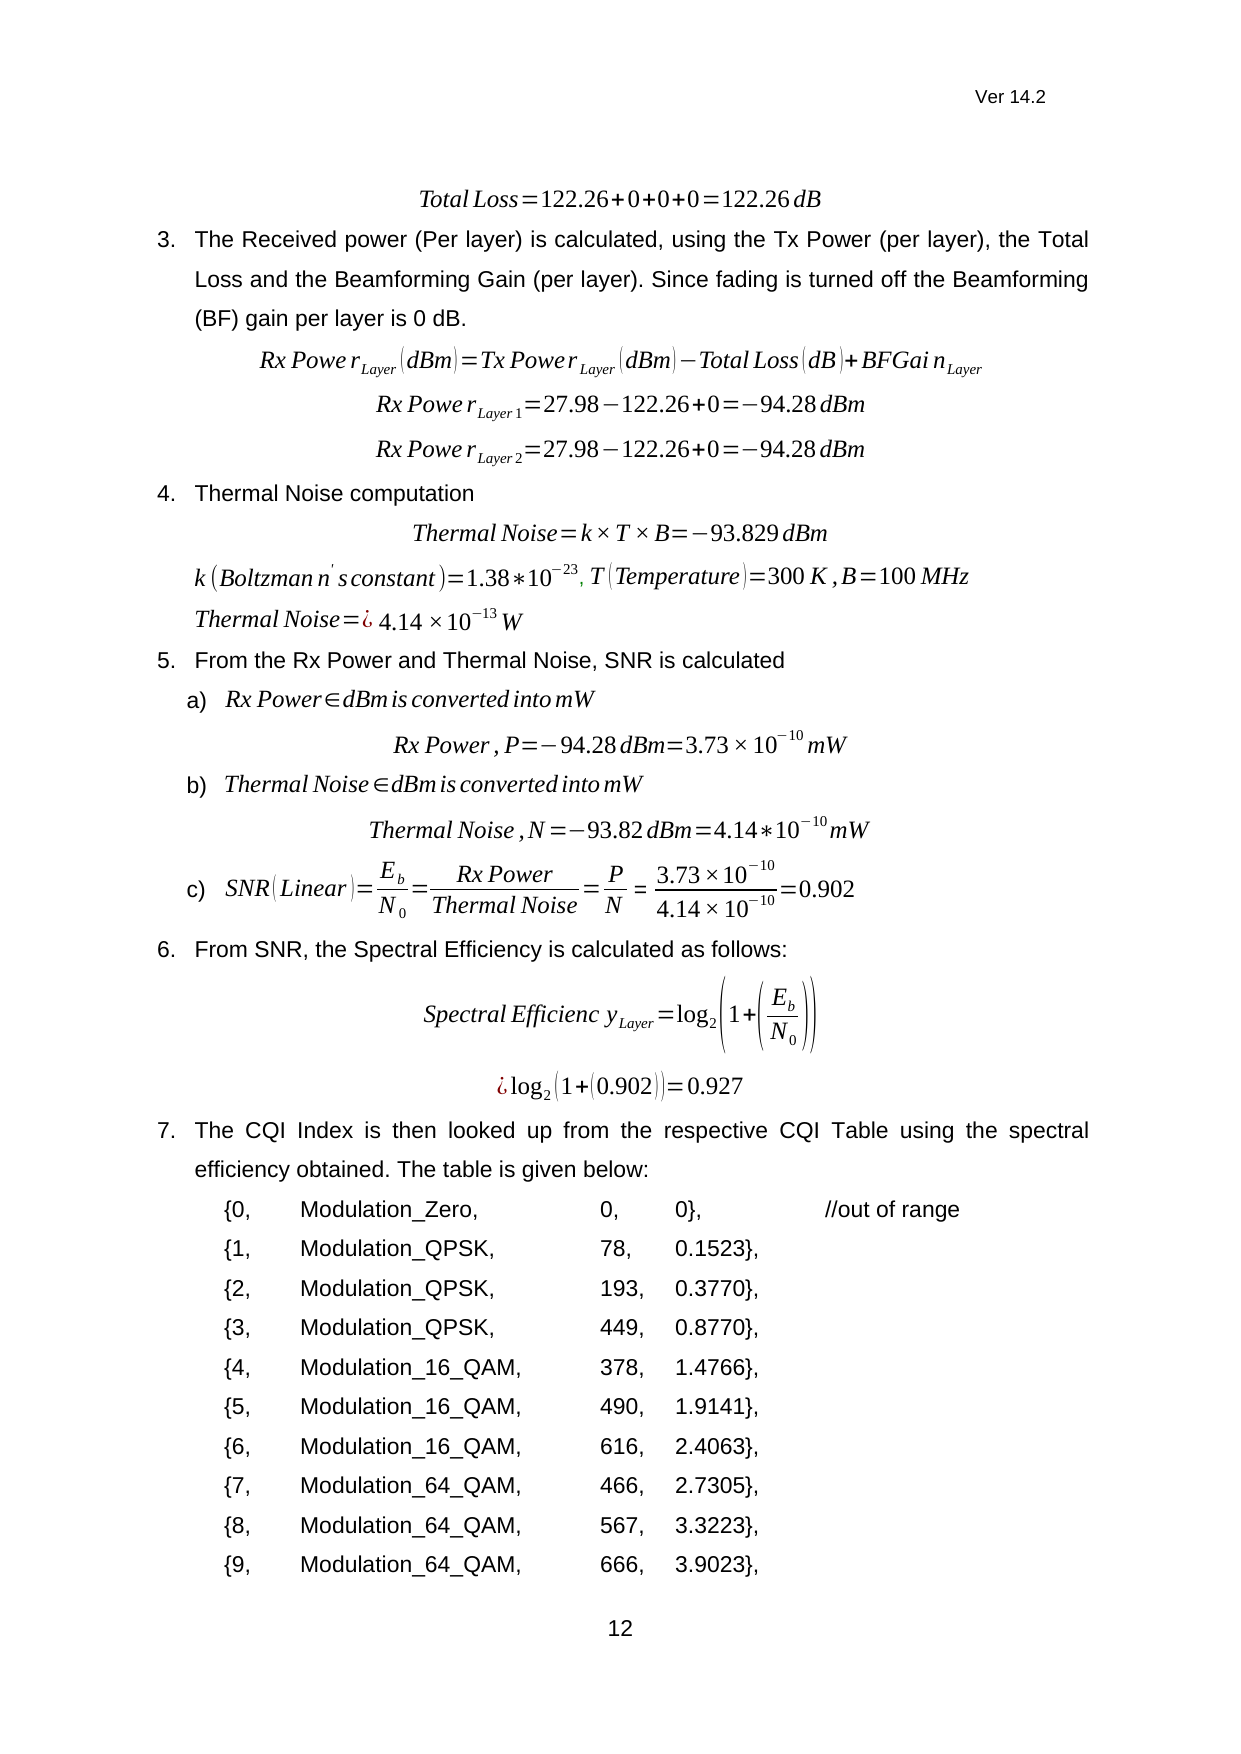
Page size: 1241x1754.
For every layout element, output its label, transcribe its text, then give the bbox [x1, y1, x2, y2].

list {3, Modulation_QPSK, 449, 0.8770}, [224, 1314, 1090, 1341]
list {8, Modulation_64_QAM, 567, 3.3223}, [224, 1512, 1090, 1538]
list The CQI Index is then looked up from the respective CQI Table using the spectral efficiency obtained. The table is given below: [157, 1117, 1090, 1183]
list From the Rx Power and Thermal Noise, SNR is calculated [157, 647, 1090, 673]
list = [186, 856, 1090, 922]
list {9, Modulation_64_QAM, 666, 3.9023}, [224, 1551, 1090, 1577]
list From SNR, the Spectral Efficiency is calculated as follows: [157, 936, 1090, 962]
list , [194, 560, 1090, 593]
list {0, Modulation_Zero, 0, 0}, //out of range [224, 1196, 1090, 1222]
list {5, Modulation_16_QAM, 490, 1.9141}, [224, 1393, 1090, 1419]
list {1, Modulation_QPSK, 78, 0.1523}, [224, 1235, 1090, 1262]
list Thermal Noise computation [157, 480, 1090, 506]
list {2, Modulation_QPSK, 193, 0.3770}, [224, 1275, 1090, 1301]
list {6, Modulation_16_QAM, 616, 2.4063}, [224, 1433, 1090, 1459]
list The Received power (Per layer) is calculated, using the Tx Power (per layer), the Total Loss and the Beamforming Gain (per layer). Since fading is turned off the Beamforming (BF) gain per layer is 0 dB. [157, 226, 1090, 332]
list {7, Modulation_64_QAM, 466, 2.7305}, [224, 1472, 1090, 1498]
list {4, Modulation_16_QAM, 378, 1.4766}, [224, 1354, 1090, 1380]
